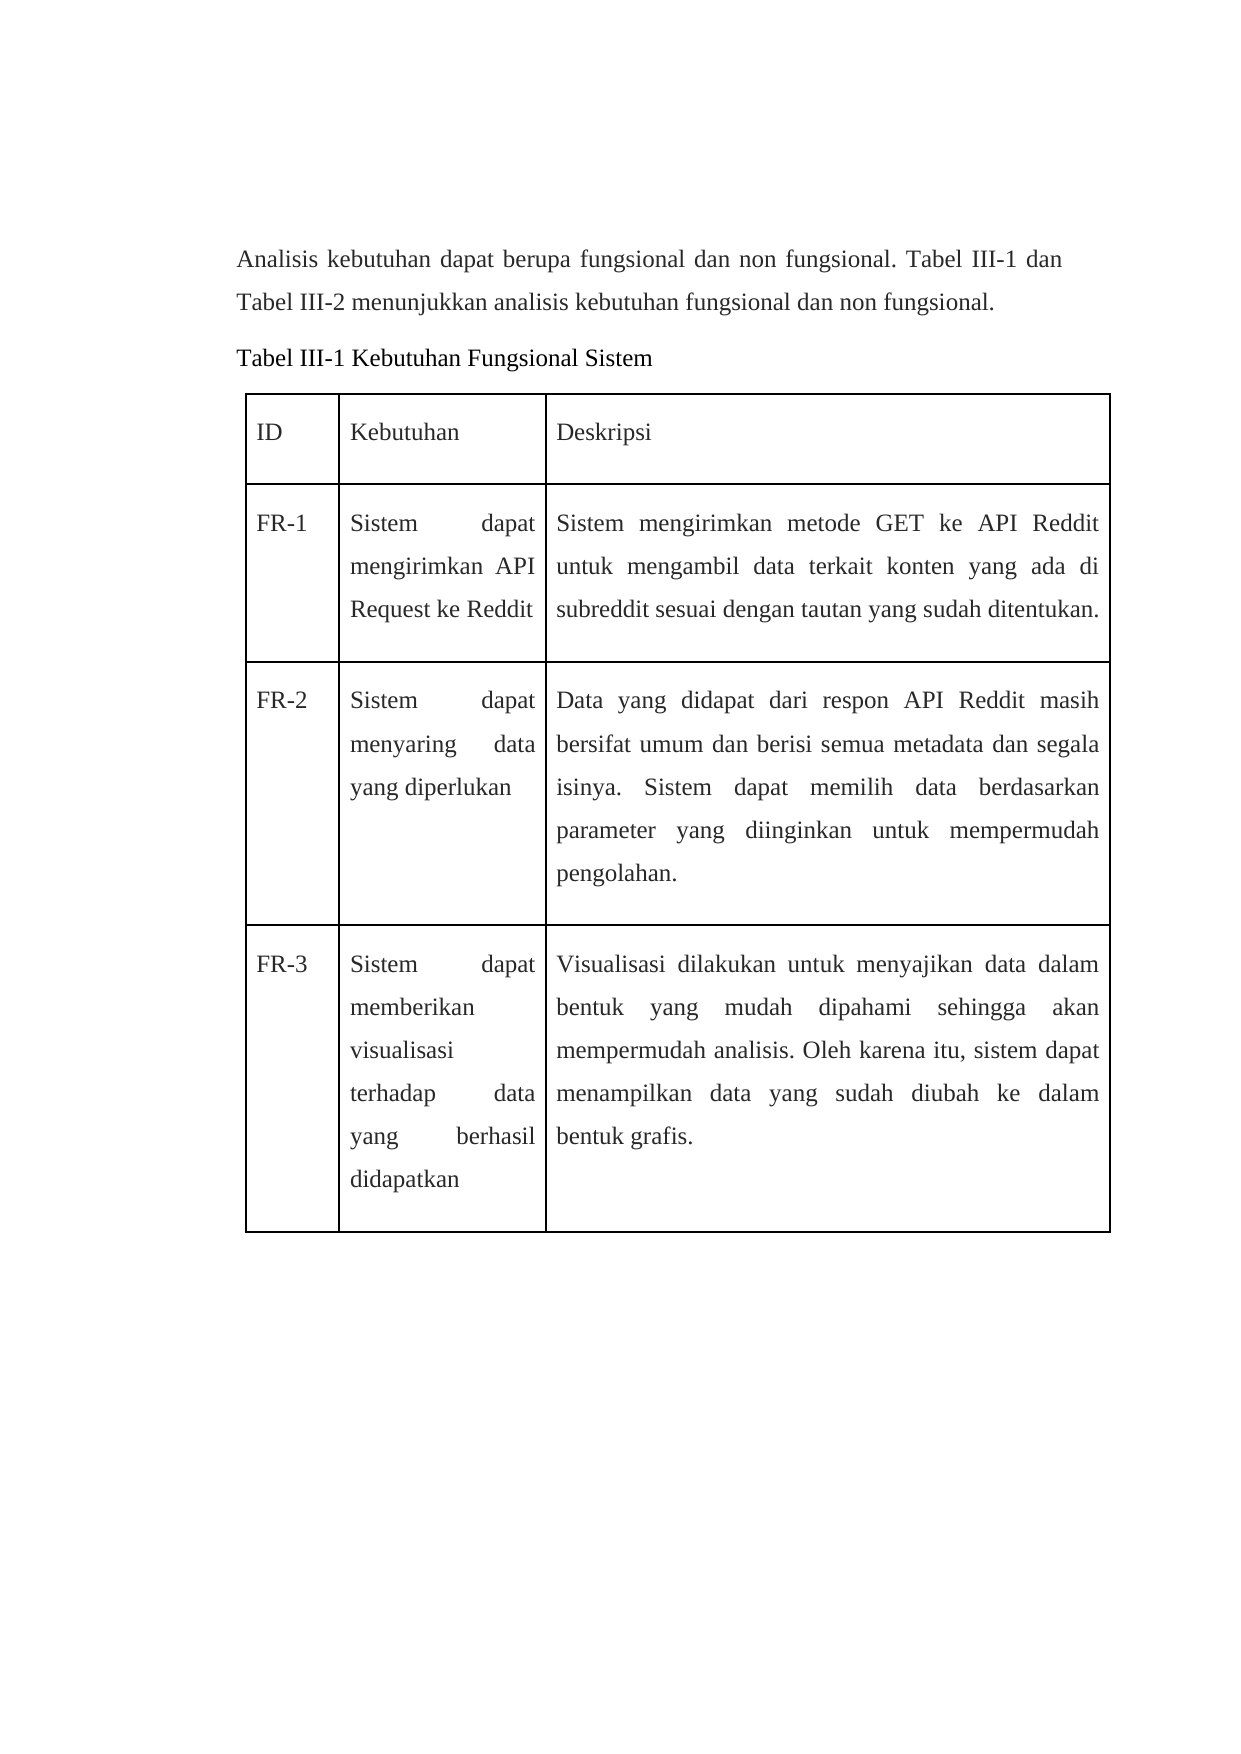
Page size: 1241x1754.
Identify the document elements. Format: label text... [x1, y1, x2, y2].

table_cell Sistem mengirimkan metode GET ke API Reddit untuk mengambil data terkait konten yang ada di subreddit sesuai dengan tautan yang sudah ditentukan. [547, 485, 1109, 661]
table_header ID [247, 395, 338, 483]
table_cell Data yang didapat dari respon API Reddit masih bersifat umum dan berisi semua metadata dan segala isinya. Sistem dapat memilih data berdasarkan parameter yang diinginkan untuk mempermudah pengolahan. [547, 663, 1109, 924]
table_cell Sistem dapat menyaring data yang diperlukan [340, 663, 545, 924]
table_cell Sistem dapat memberikan visualisasi terhadap data yang berhasil didapatkan [340, 926, 545, 1231]
table_cell Visualisasi dilakukan untuk menyajikan data dalam bentuk yang mudah dipahami sehingga akan mempermudah analisis. Oleh karena itu, sistem dapat menampilkan data yang sudah diubah ke dalam bentuk grafis. [547, 926, 1109, 1231]
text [236, 244, 1063, 316]
text Tabel III-1 Kebutuhan Fungsional Sistem [236, 343, 1063, 372]
table_cell Sistem dapat mengirimkan API Request ke Reddit [340, 485, 545, 661]
table_header Kebutuhan [340, 395, 545, 483]
table_header Deskripsi [547, 395, 1109, 483]
table_cell FR-1 [247, 485, 338, 661]
table_cell FR-3 [247, 926, 338, 1231]
table_cell FR-2 [247, 663, 338, 924]
